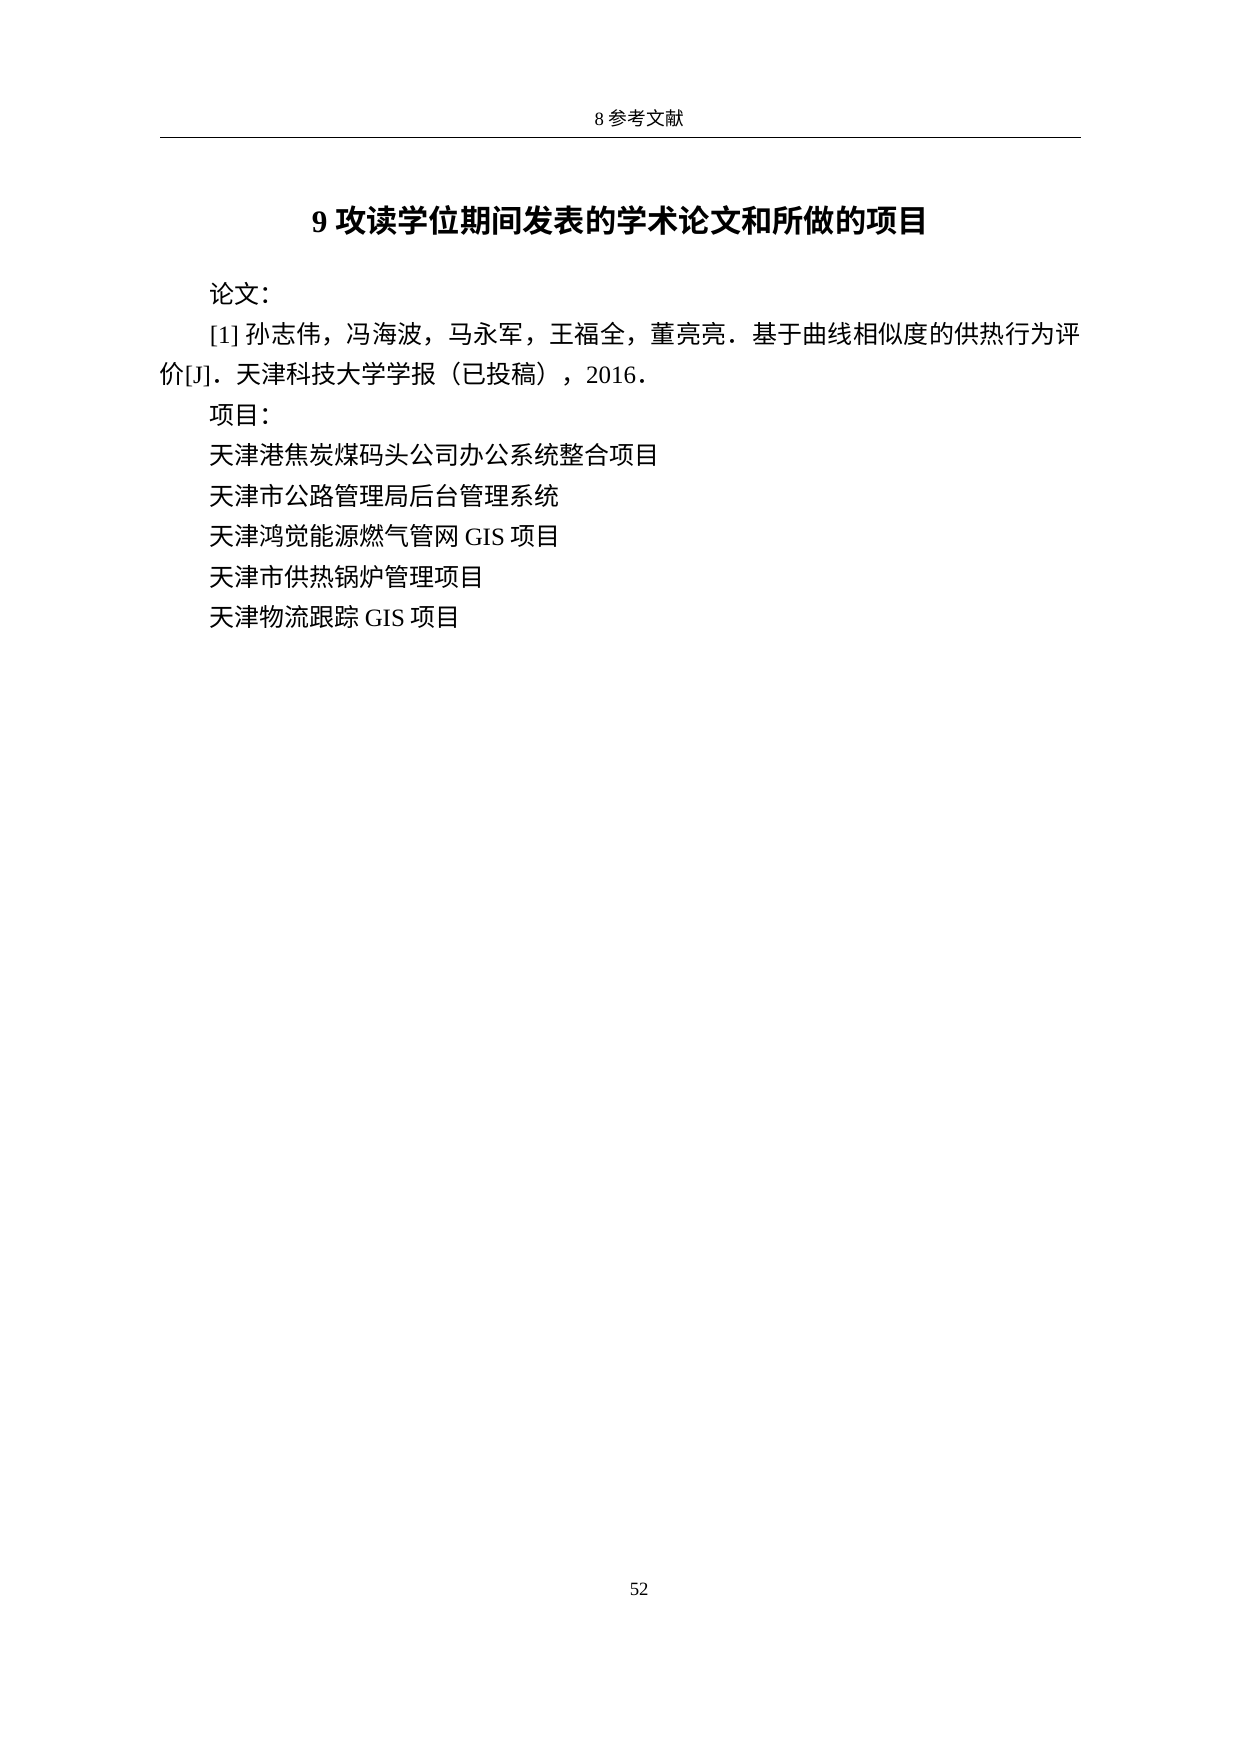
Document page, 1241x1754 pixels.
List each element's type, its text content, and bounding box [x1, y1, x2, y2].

text [1] 孙志伟，冯海波，马永军，王福全，董亮亮．基于曲线相似度的供热行为评价[J]．天津科技大学学报（已投稿），2016． [159, 312, 1081, 393]
text 天津港焦炭煤码头公司办公系统整合项目 [159, 434, 1081, 474]
text 项目： [159, 393, 1081, 434]
text 天津物流跟踪GIS项目 [159, 595, 1081, 636]
text 天津市公路管理局后台管理系统 [159, 474, 1081, 514]
text 天津鸿觉能源燃气管网GIS项目 [159, 514, 1081, 555]
text 论文： [159, 272, 1081, 312]
subtitle 9 攻读学位期间发表的学术论文和所做的项目 [159, 179, 1081, 259]
text 天津市供热锅炉管理项目 [159, 555, 1081, 595]
